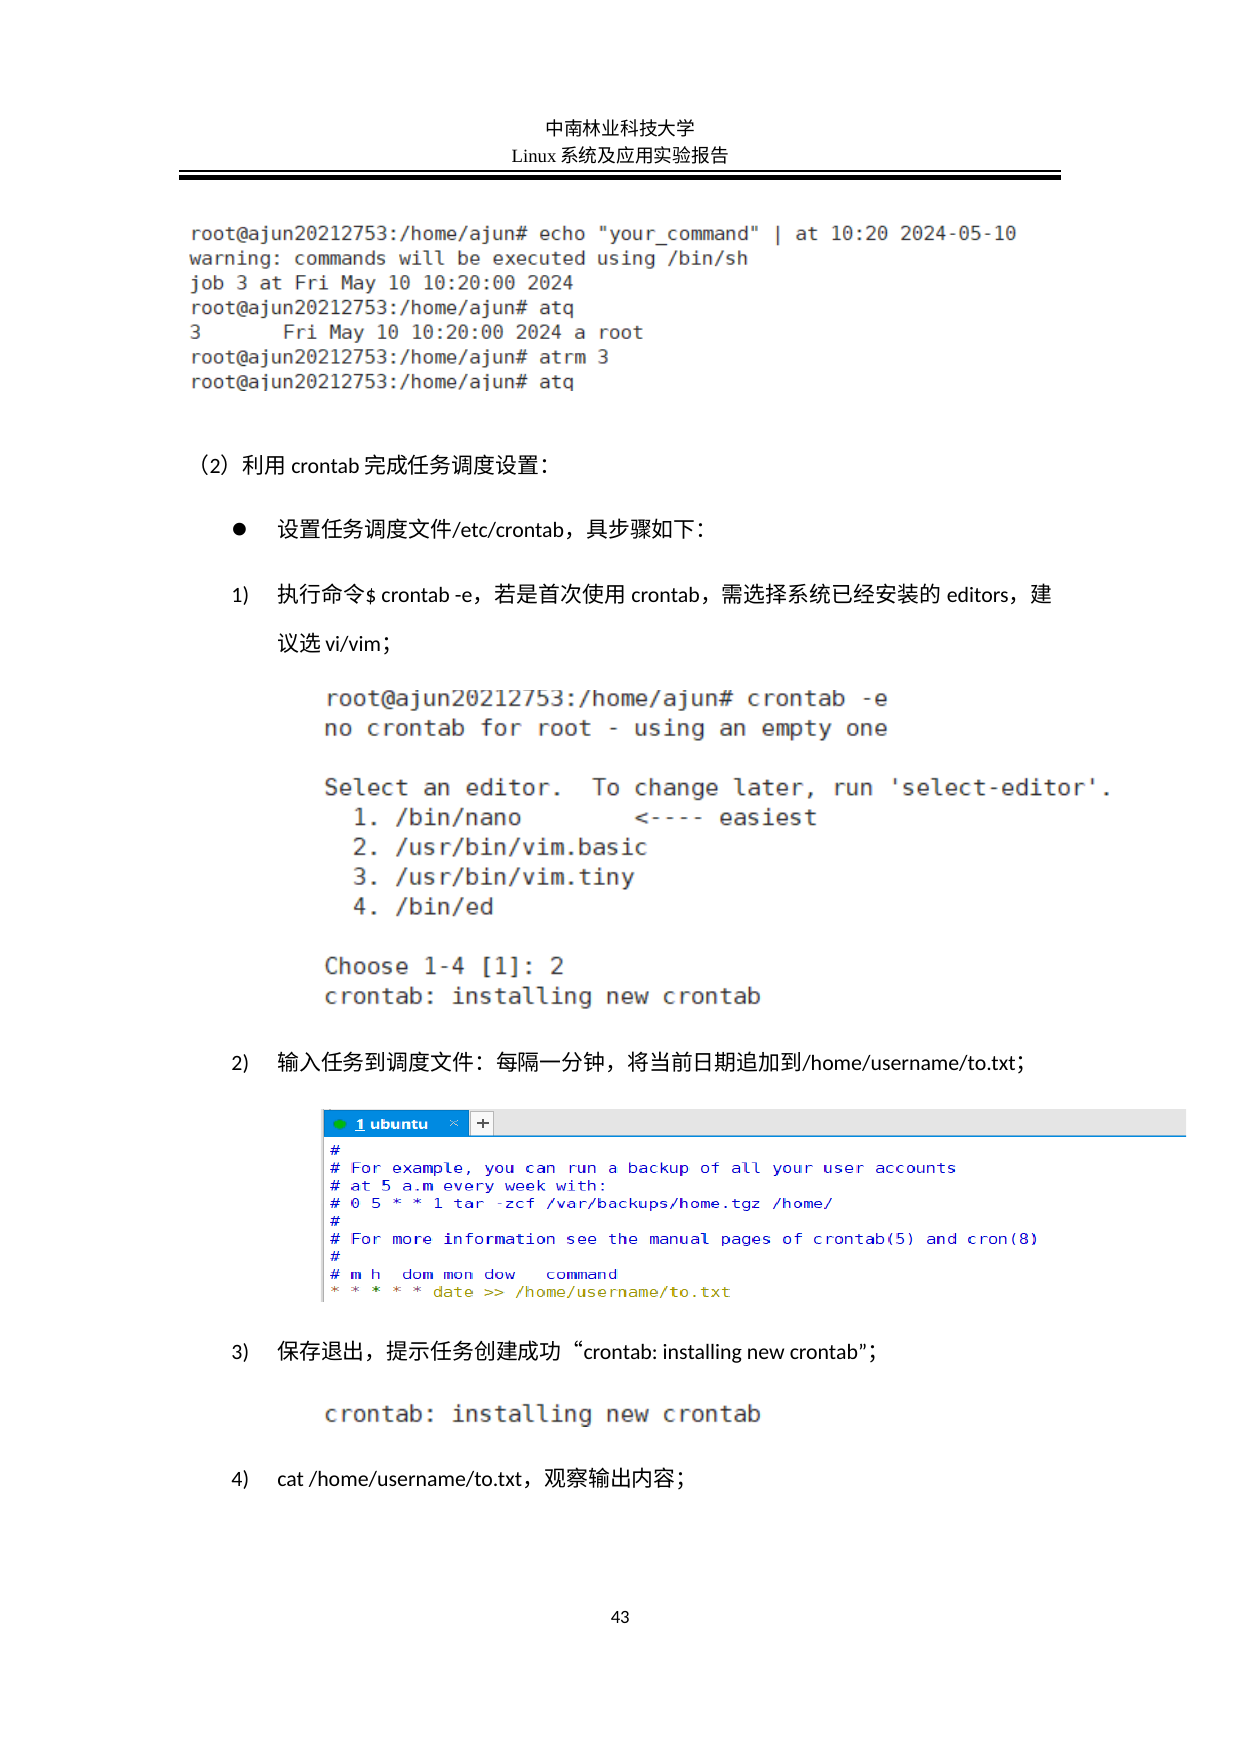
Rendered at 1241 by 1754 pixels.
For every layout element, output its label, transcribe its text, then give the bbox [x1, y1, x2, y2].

picture [320, 1109, 1187, 1302]
text （2）利用 crontab完成任务调度设置： [187, 447, 1053, 480]
picture [320, 690, 1120, 1012]
list 设置任务调度文件/etc/crontab，具步骤如下： [231, 512, 1053, 544]
list cat /home/username/to.txt，观察输出内容； [231, 1460, 1053, 1493]
list 输入任务到调度文件：每隔一分钟，将当前日期追加到/home/username/to.txt； [231, 1044, 1053, 1077]
picture [320, 1398, 807, 1427]
list 保存退出，提示任务创建成功“crontab: installing new crontab”； [231, 1334, 1053, 1366]
list 执行命令$ crontab -e，若是首次使用crontab，需选择系统已经安装的editors，建议选vi/vim； [231, 577, 1053, 658]
picture [187, 222, 1053, 391]
